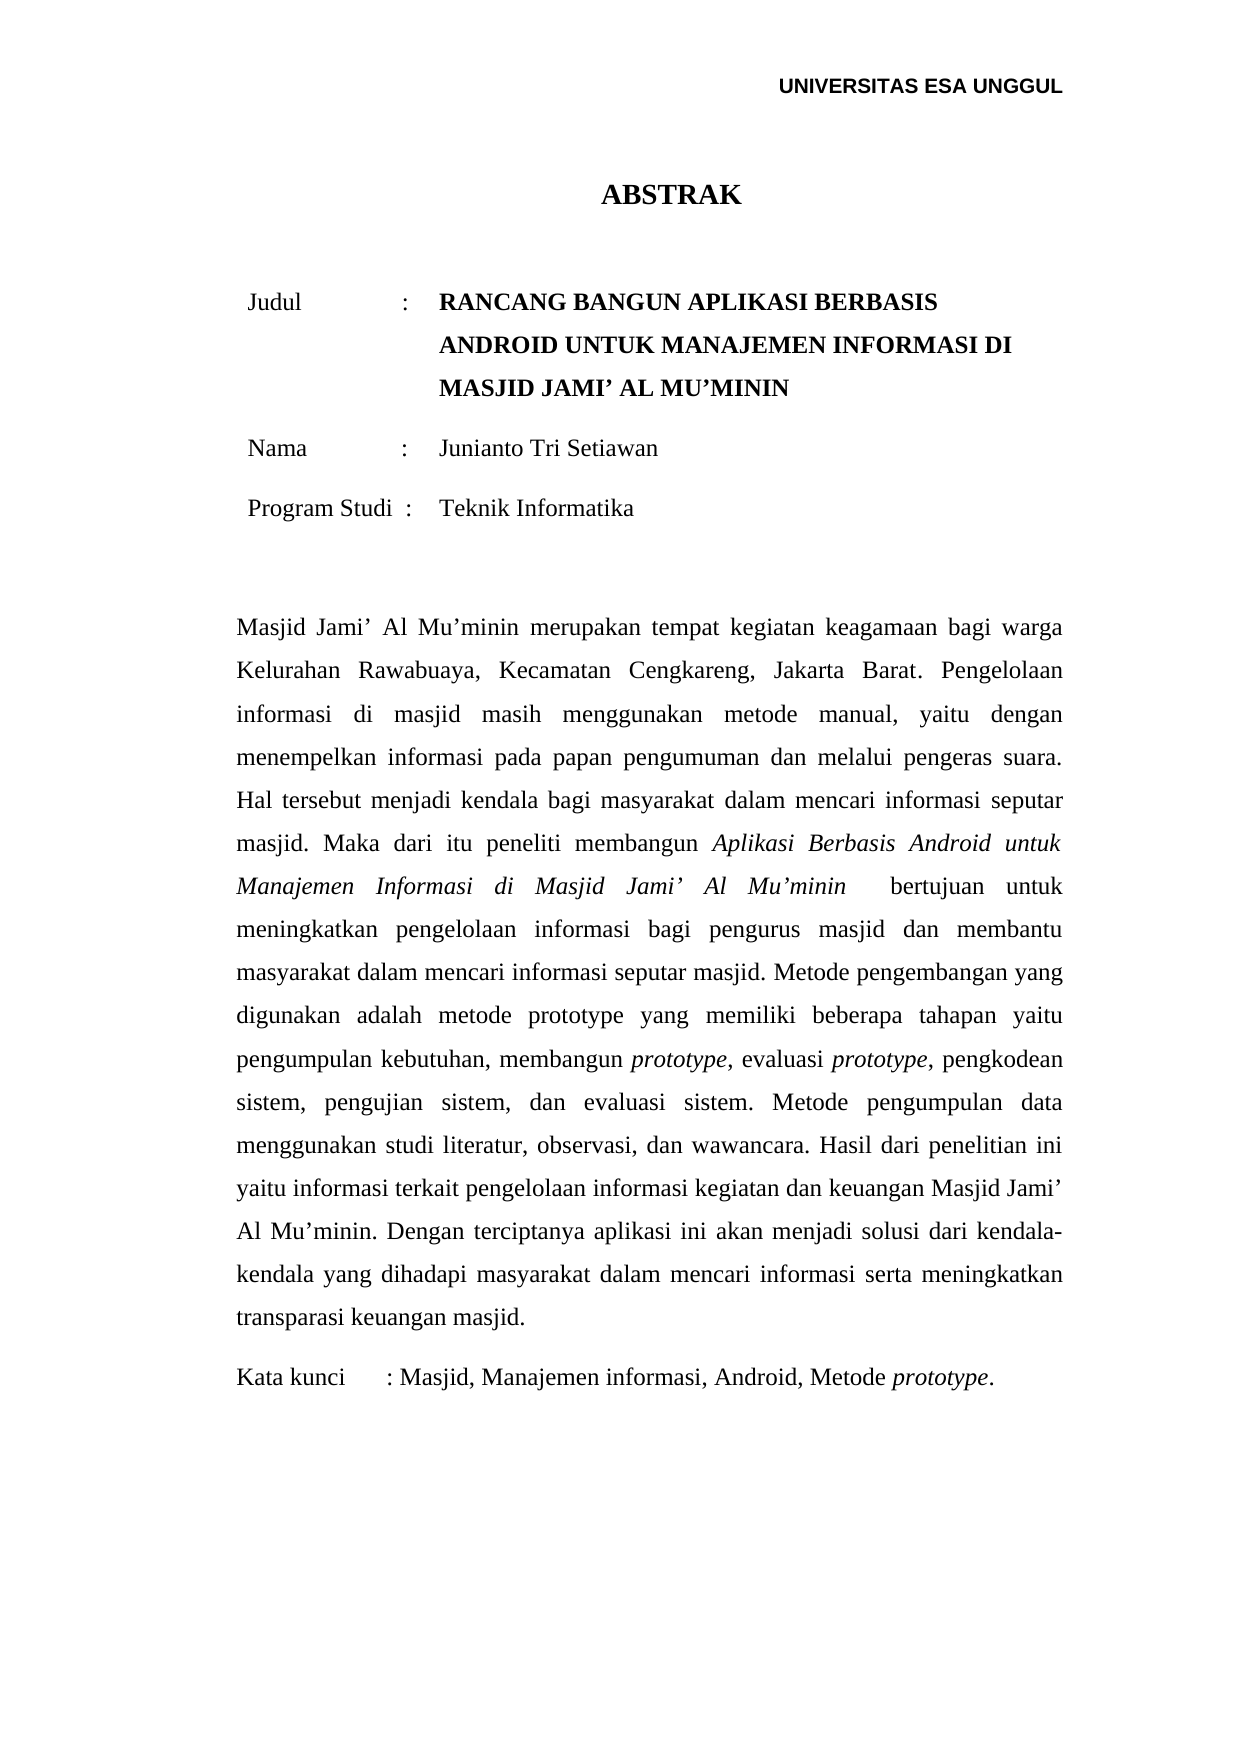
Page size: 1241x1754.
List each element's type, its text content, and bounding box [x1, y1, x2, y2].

table_header RANCANG BANGUN APLIKASI BERBASIS ANDROID UNTUK MANAJEMEN INFORMASI DI MASJID JAMI’ AL MU’MININ [428, 287, 1062, 433]
table_cell Nama : [236, 433, 428, 493]
subtitle ABSTRAK [281, 177, 1061, 211]
text Masjid Jami’ Al Mu’minin merupakan tempat kegiatan keagamaan bagi warga Kelurahan Rawabuaya, Kecamatan Cengkareng, Jakarta Barat. Pengelolaan informasi di masjid masih menggunakan metode manual, yaitu dengan menempelkan informasi pada papan pengumuman dan melalui pengeras suara. Hal tersebut menjadi kendala bagi masyarakat dalam mencari informasi seputar masjid. Maka dari itu peneliti membangun Aplikasi Berbasis Android untuk Manajemen Informasi di Masjid Jami’ Al Mu’minin bertujuan untuk meningkatkan pengelolaan informasi bagi pengurus masjid dan membantu masyarakat dalam mencari informasi seputar masjid. Metode pengembangan yang digunakan adalah metode prototype yang memiliki beberapa tahapan yaitu pengumpulan kebutuhan, membangun prototype, evaluasi prototype, pengkodean sistem, pengujian sistem, dan evaluasi sistem. Metode pengumpulan data menggunakan studi literatur, observasi, dan wawancara. Hasil dari penelitian ini yaitu informasi terkait pengelolaan informasi kegiatan dan keuangan Masjid Jami’ Al Mu’minin. Dengan terciptanya aplikasi ini akan menjadi solusi dari kendala-kendala yang dihadapi masyarakat dalam mencari informasi serta meningkatkan transparasi keuangan masjid. [236, 612, 1063, 1331]
table_cell Program Studi : [236, 493, 428, 553]
table_cell Teknik Informatika [428, 493, 1062, 553]
text Kata kunci : Masjid, Manajemen informasi, Android, Metode prototype. [236, 1362, 1063, 1391]
table_header Judul : [236, 287, 428, 433]
table_cell Junianto Tri Setiawan [428, 433, 1062, 493]
